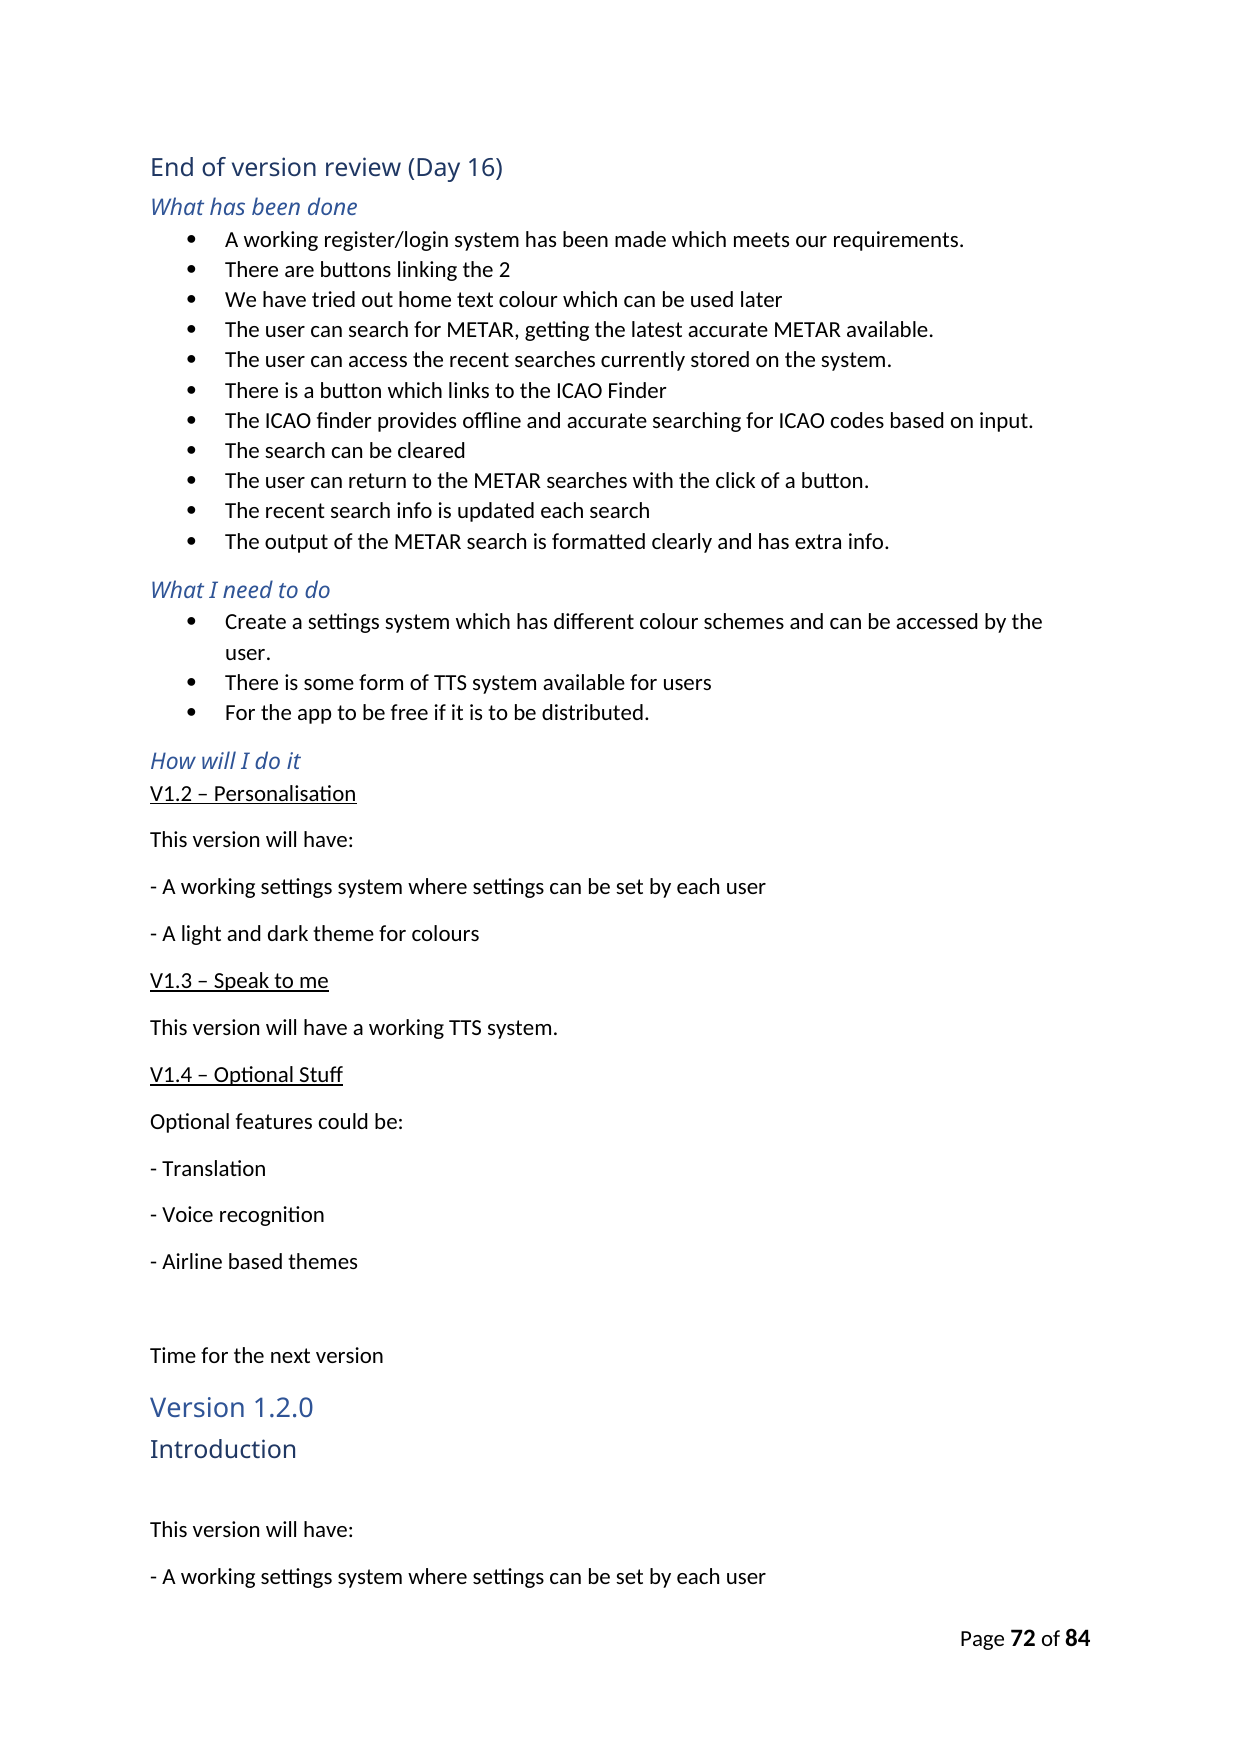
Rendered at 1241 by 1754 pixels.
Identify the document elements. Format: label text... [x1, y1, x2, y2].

list There is a button which links to the ICAO Finder [187, 376, 1090, 404]
list The output of the METAR search is formatted clearly and has extra info. [187, 527, 1090, 555]
text Time for the next version [150, 1341, 1090, 1369]
list The search can be cleared [187, 436, 1090, 464]
subtitle What I need to do [150, 574, 1090, 605]
list For the app to be free if it is to be distributed. [187, 698, 1090, 726]
list Create a settings system which has different colour schemes and can be accessed by the user. [187, 607, 1090, 666]
text V1.4 – Optional Stuff [150, 1060, 1090, 1088]
subtitle Introduction [150, 1432, 1090, 1466]
list The user can search for METAR, getting the latest accurate METAR available. [187, 315, 1090, 343]
list The user can return to the METAR searches with the click of a button. [187, 466, 1090, 494]
list A working register/login system has been made which meets our requirements. [187, 225, 1090, 253]
text This version will have: [150, 826, 1090, 853]
subtitle End of version review (Day 16) [150, 150, 1090, 184]
text - A light and dark theme for colours [150, 919, 1090, 947]
text - Airline based themes [150, 1247, 1090, 1275]
text V1.3 – Speak to me [150, 966, 1090, 994]
text V1.2 – Personalisation [150, 779, 1090, 807]
list There is some form of TTS system available for users [187, 668, 1090, 696]
text - Voice recognition [150, 1201, 1090, 1228]
text This version will have a working TTS system. [150, 1013, 1090, 1041]
list The recent search info is updated each search [187, 497, 1090, 524]
text This version will have: [150, 1516, 1090, 1544]
text - A working settings system where settings can be set by each user [150, 872, 1090, 900]
list There are buttons linking the 2 [187, 255, 1090, 283]
subtitle Version 1.2.0 [150, 1388, 1090, 1425]
text - A working settings system where settings can be set by each user [150, 1562, 1090, 1591]
list The user can access the recent searches currently stored on the system. [187, 346, 1090, 373]
subtitle What has been done [150, 191, 1090, 222]
list The ICAO finder provides offline and accurate searching for ICAO codes based on input. [187, 406, 1090, 434]
text Optional features could be: [150, 1107, 1090, 1135]
list We have tried out home text colour which can be used later [187, 285, 1090, 313]
subtitle How will I do it [150, 745, 1090, 776]
text - Translation [150, 1154, 1090, 1182]
